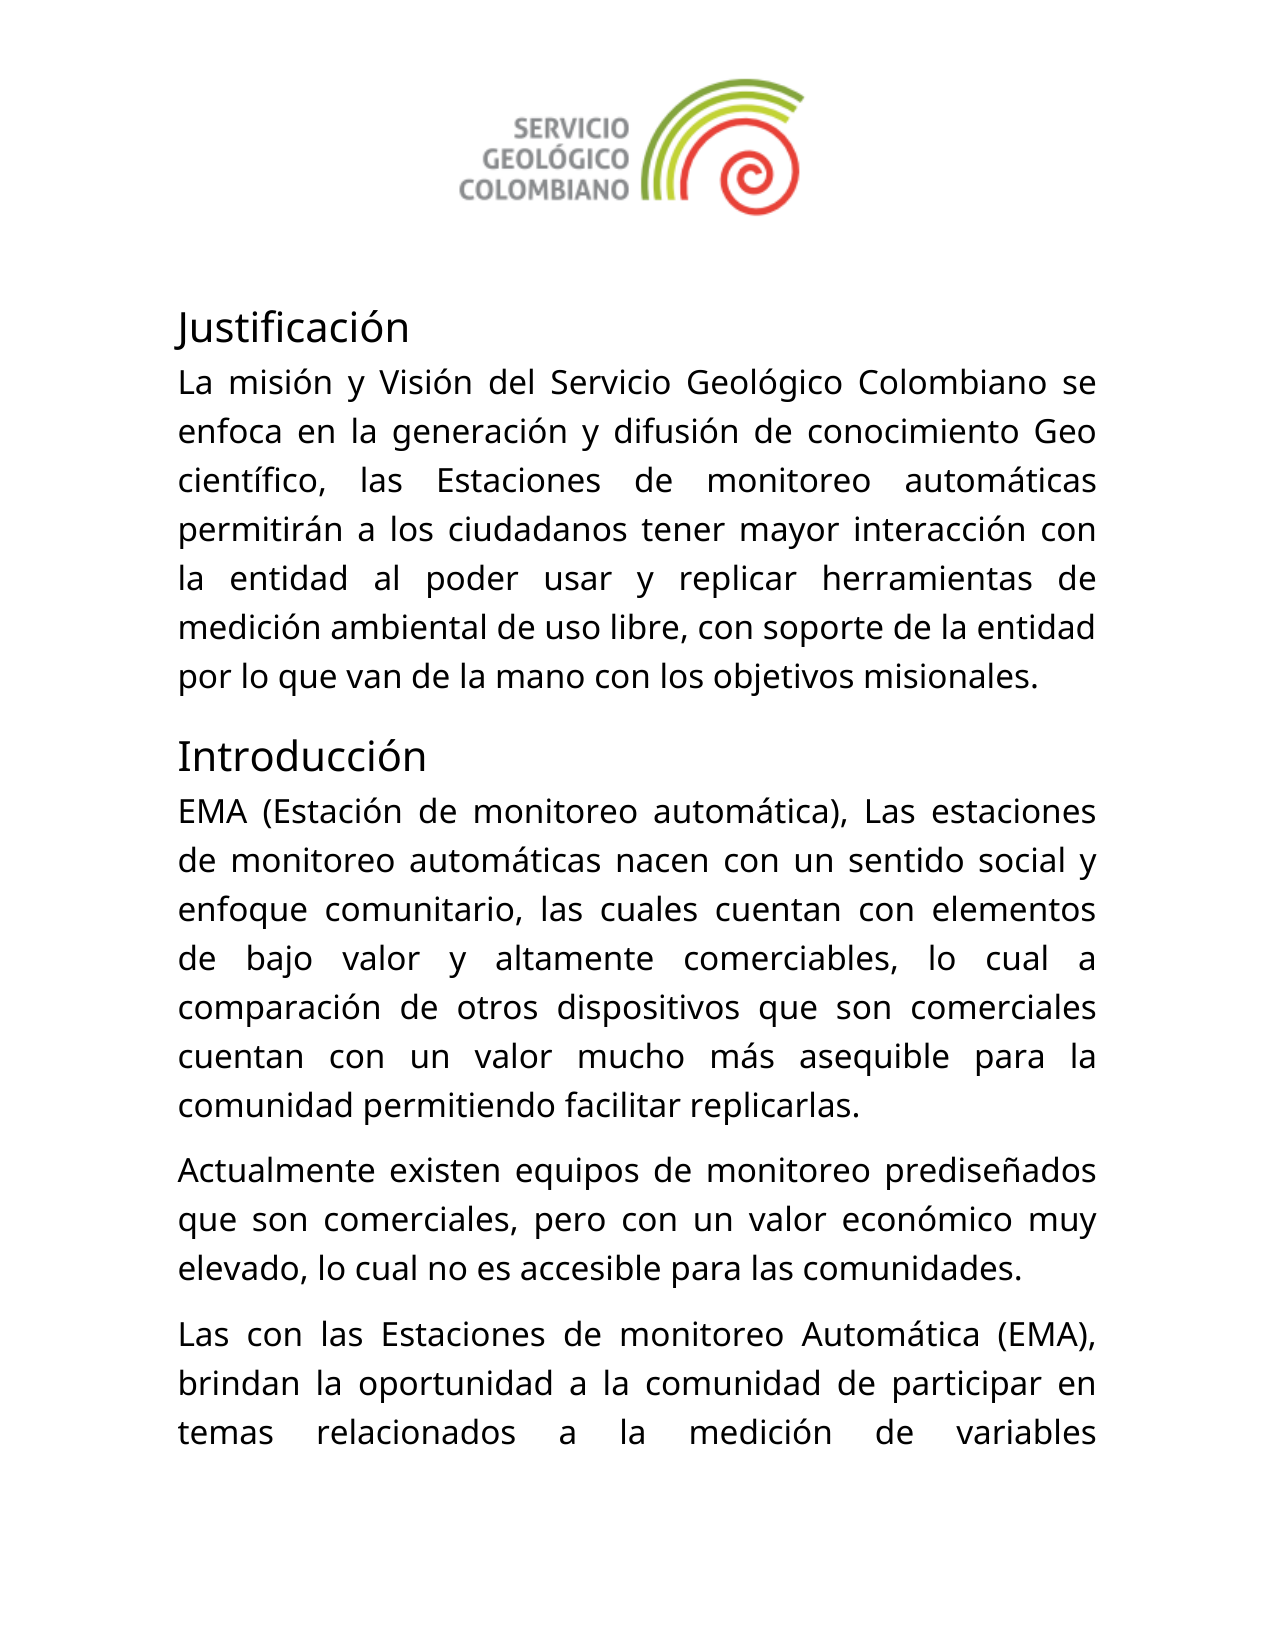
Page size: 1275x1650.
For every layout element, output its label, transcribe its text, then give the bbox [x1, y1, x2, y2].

subtitle Justificación [177, 298, 1098, 354]
picture [452, 73, 823, 224]
text La misión y Visión del Servicio Geológico Colombiano se enfoca en la generación y difusión de conocimiento Geo científico, las Estaciones de monitoreo automáticas permitirán a los ciudadanos tener mayor interacción con la entidad al poder usar y replicar herramientas de medición ambiental de uso libre, con soporte de la entidad por lo que van de la mano con los objetivos misionales. [177, 359, 1098, 698]
subtitle Introducción [177, 727, 1098, 783]
text EMA (Estación de monitoreo automática), Las estaciones de monitoreo automáticas nacen con un sentido social y enfoque comunitario, las cuales cuentan con elementos de bajo valor y altamente comerciables, lo cual a comparación de otros dispositivos que son comerciales cuentan con un valor mucho más asequible para la comunidad permitiendo facilitar replicarlas. [177, 788, 1098, 1127]
text Actualmente existen equipos de monitoreo prediseñados que son comerciales, pero con un valor económico muy elevado, lo cual no es accesible para las comunidades. [177, 1147, 1098, 1291]
